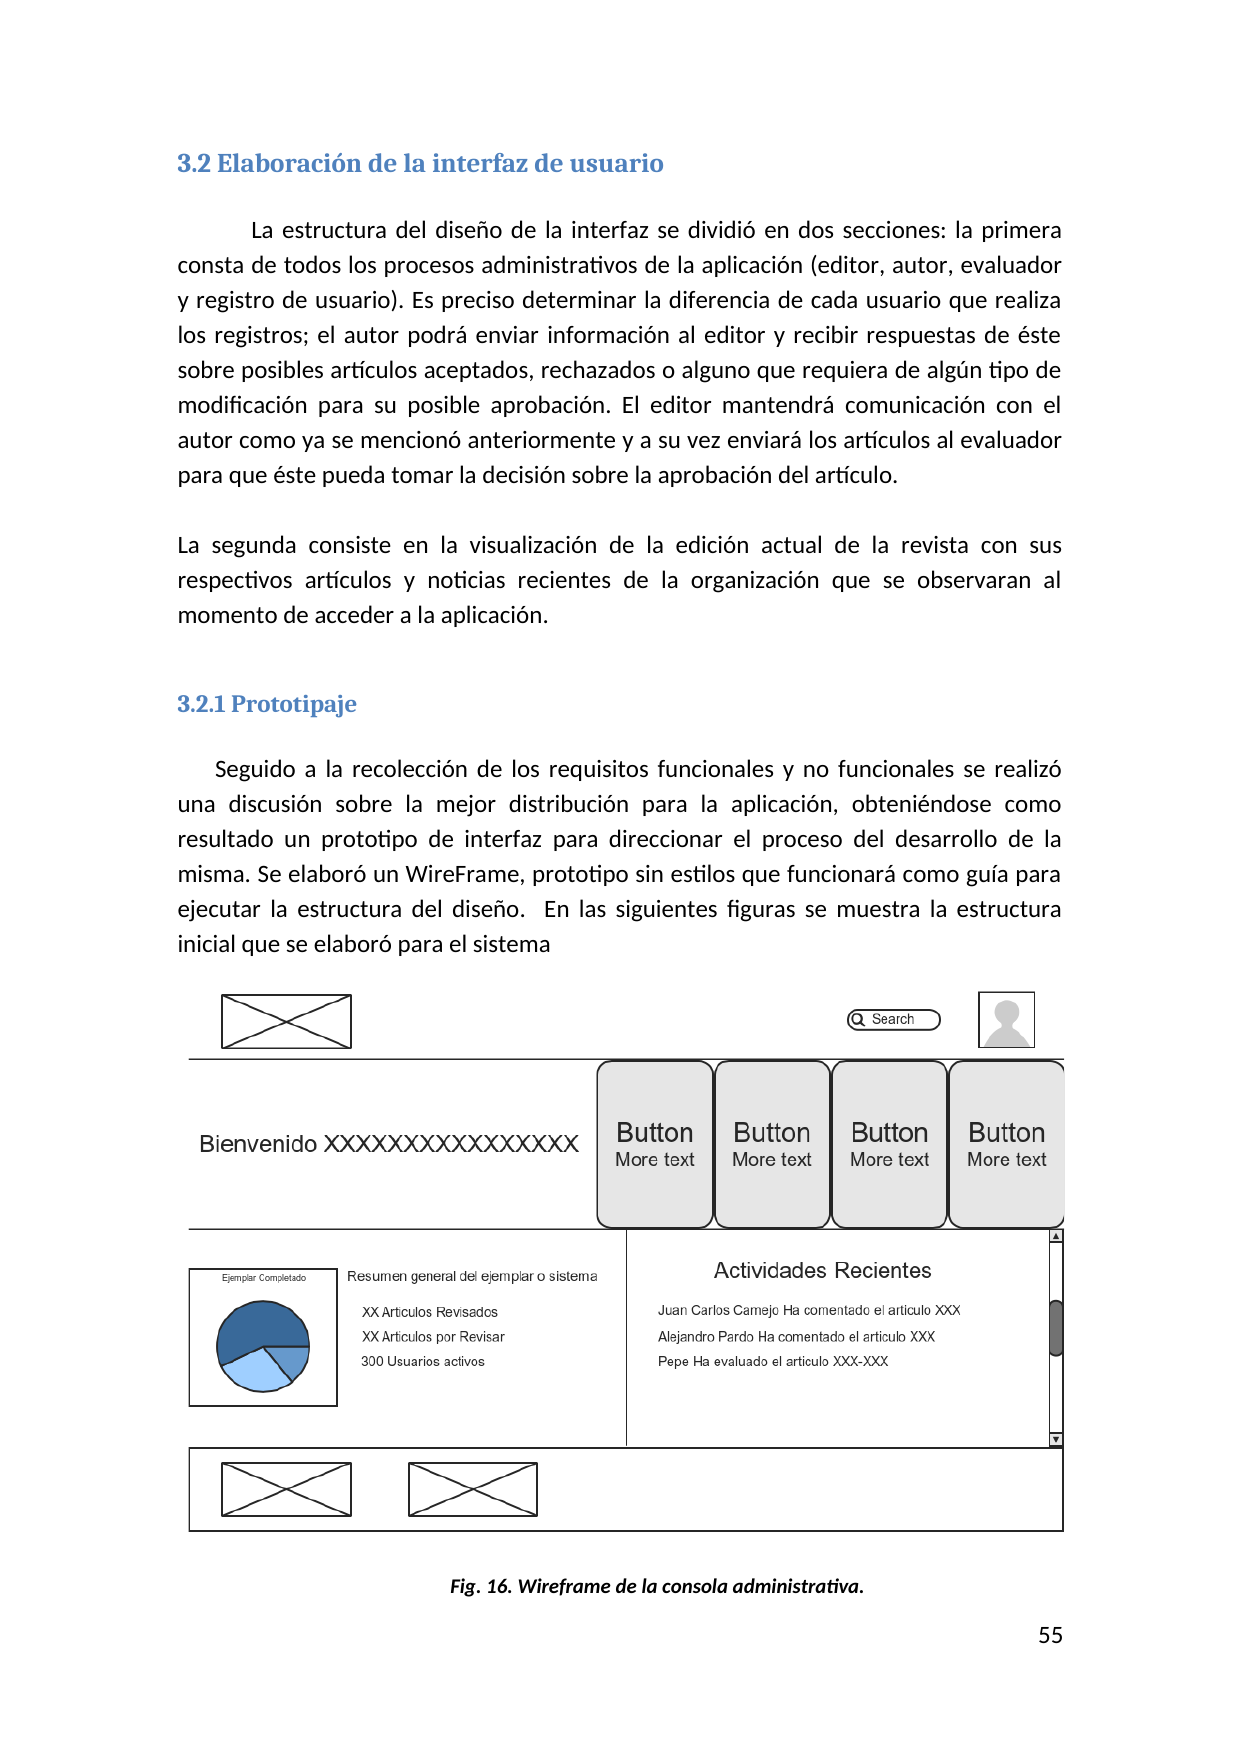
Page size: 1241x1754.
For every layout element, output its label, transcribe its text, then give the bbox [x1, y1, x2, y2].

subtitle 3.2 Elaboración de la interfaz de usuario [177, 148, 1063, 179]
picture [188, 980, 1065, 1533]
text Seguido a la recolección de los requisitos funcionales y no funcionales se realizó una discusión sobre la mejor distribución para la aplicación, obteniéndose como resultado un prototipo de interfaz para direccionar el proceso del desarrollo de la misma. Se elaboró un WireFrame, prototipo sin estilos que funcionará como guía para ejecutar la estructura del diseño. En las siguientes figuras se muestra la estructura inicial que se elaboró para el sistema [177, 753, 1063, 959]
list Fig. 16. Wireframe de la consola administrativa. [252, 1574, 1063, 1599]
list La estructura del diseño de la interfaz se dividió en dos secciones: la primera consta de todos los procesos administrativos de la aplicación (editor, autor, evaluador y registro de usuario). Es preciso determinar la diferencia de cada usuario que realiza los registros; el autor podrá enviar información al editor y recibir respuestas de éste sobre posibles artículos aceptados, rechazados o alguno que requiera de algún tipo de modificación para su posible aprobación. El editor mantendrá comunicación con el autor como ya se mencionó anteriormente y a su vez enviará los artículos al evaluador para que éste pueda tomar la decisión sobre la aprobación del artículo. [177, 214, 1063, 489]
list La segunda consiste en la visualización de la edición actual de la revista con sus respectivos artículos y noticias recientes de la organización que se observaran al momento de acceder a la aplicación. [177, 529, 1063, 629]
subtitle 3.2.1 Prototipaje [177, 689, 1063, 718]
